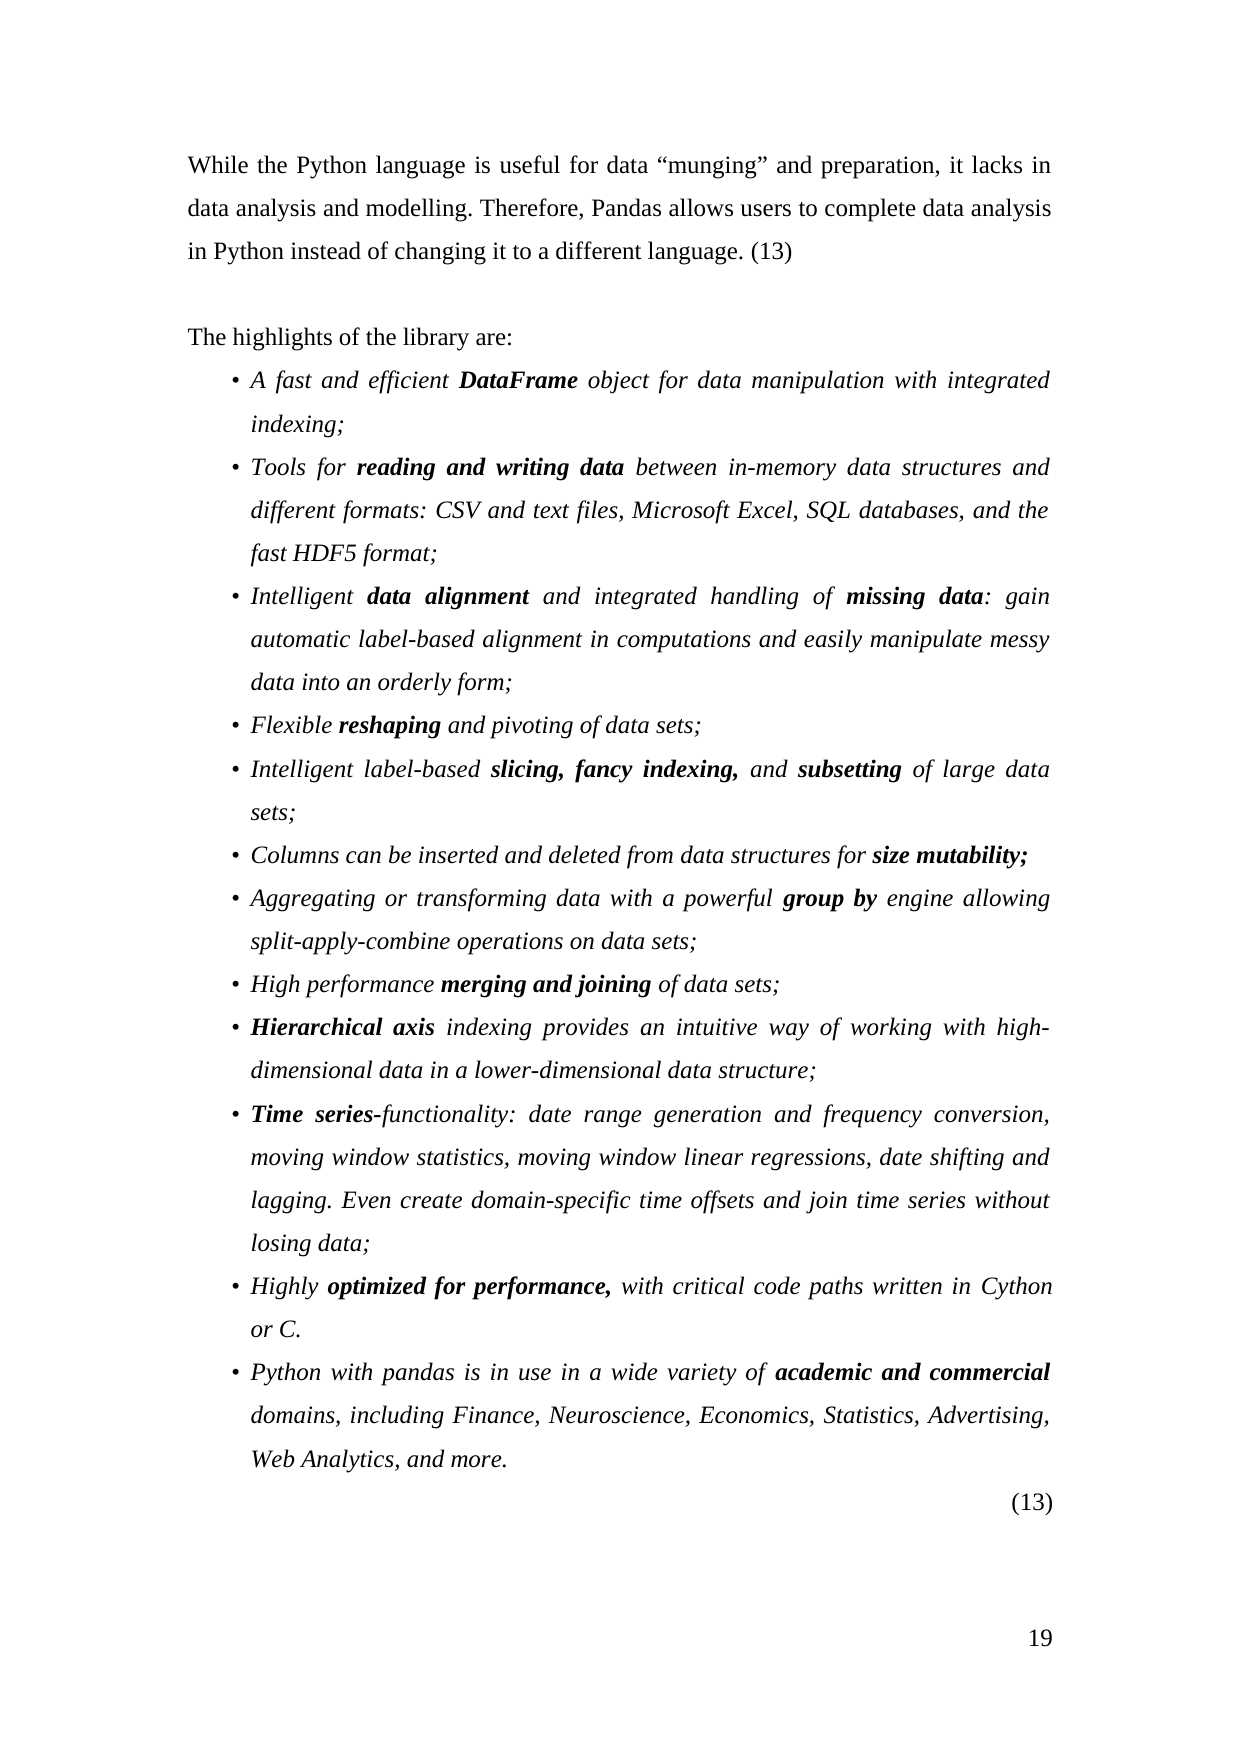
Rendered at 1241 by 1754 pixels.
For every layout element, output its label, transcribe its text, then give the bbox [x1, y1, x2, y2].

list Tools for reading and writing data between in-memory data structures and different formats: CSV and text files, Microsoft Excel, SQL databases, and the fast HDF5 format; [231, 452, 1053, 567]
text The highlights of the library are: [187, 322, 1053, 351]
list Intelligent data alignment and integrated handling of missing data: gain automatic label-based alignment in computations and easily manipulate messy data into an orderly form; [231, 581, 1053, 696]
list Aggregating or transforming data with a powerful group by engine allowing split-apply-combine operations on data sets; [231, 883, 1053, 955]
list High performance merging and joining of data sets; [231, 969, 1053, 998]
list Highly optimized for performance, with critical code paths written in Cython or C. [231, 1271, 1053, 1343]
list Python with pandas is in use in a wide variety of academic and commercial domains, including Finance, Neuroscience, Economics, Statistics, Advertising, Web Analytics, and more. [231, 1357, 1053, 1472]
list Intelligent label-based slicing, fancy indexing, and subsetting of large data sets; [231, 754, 1053, 826]
list Columns can be inserted and deleted from data structures for size mutability; [231, 840, 1053, 869]
list A fast and efficient DataFrame object for data manipulation with integrated indexing; [231, 366, 1053, 437]
list Flexible reshaping and pivoting of data sets; [231, 711, 1053, 739]
text (13) [332, 1487, 1053, 1516]
list Time series-functionality: date range generation and frequency conversion, moving window statistics, moving window linear regressions, date shifting and lagging. Even create domain-specific time offsets and join time series without losing data; [231, 1099, 1053, 1257]
list Hierarchical axis indexing provides an intuitive way of working with high-dimensional data in a lower-dimensional data structure; [231, 1012, 1053, 1084]
text While the Python language is useful for data “munging” and preparation, it lacks in data analysis and modelling. Therefore, Pandas allows users to complete data analysis in Python instead of changing it to a different language. (13) [187, 150, 1053, 265]
